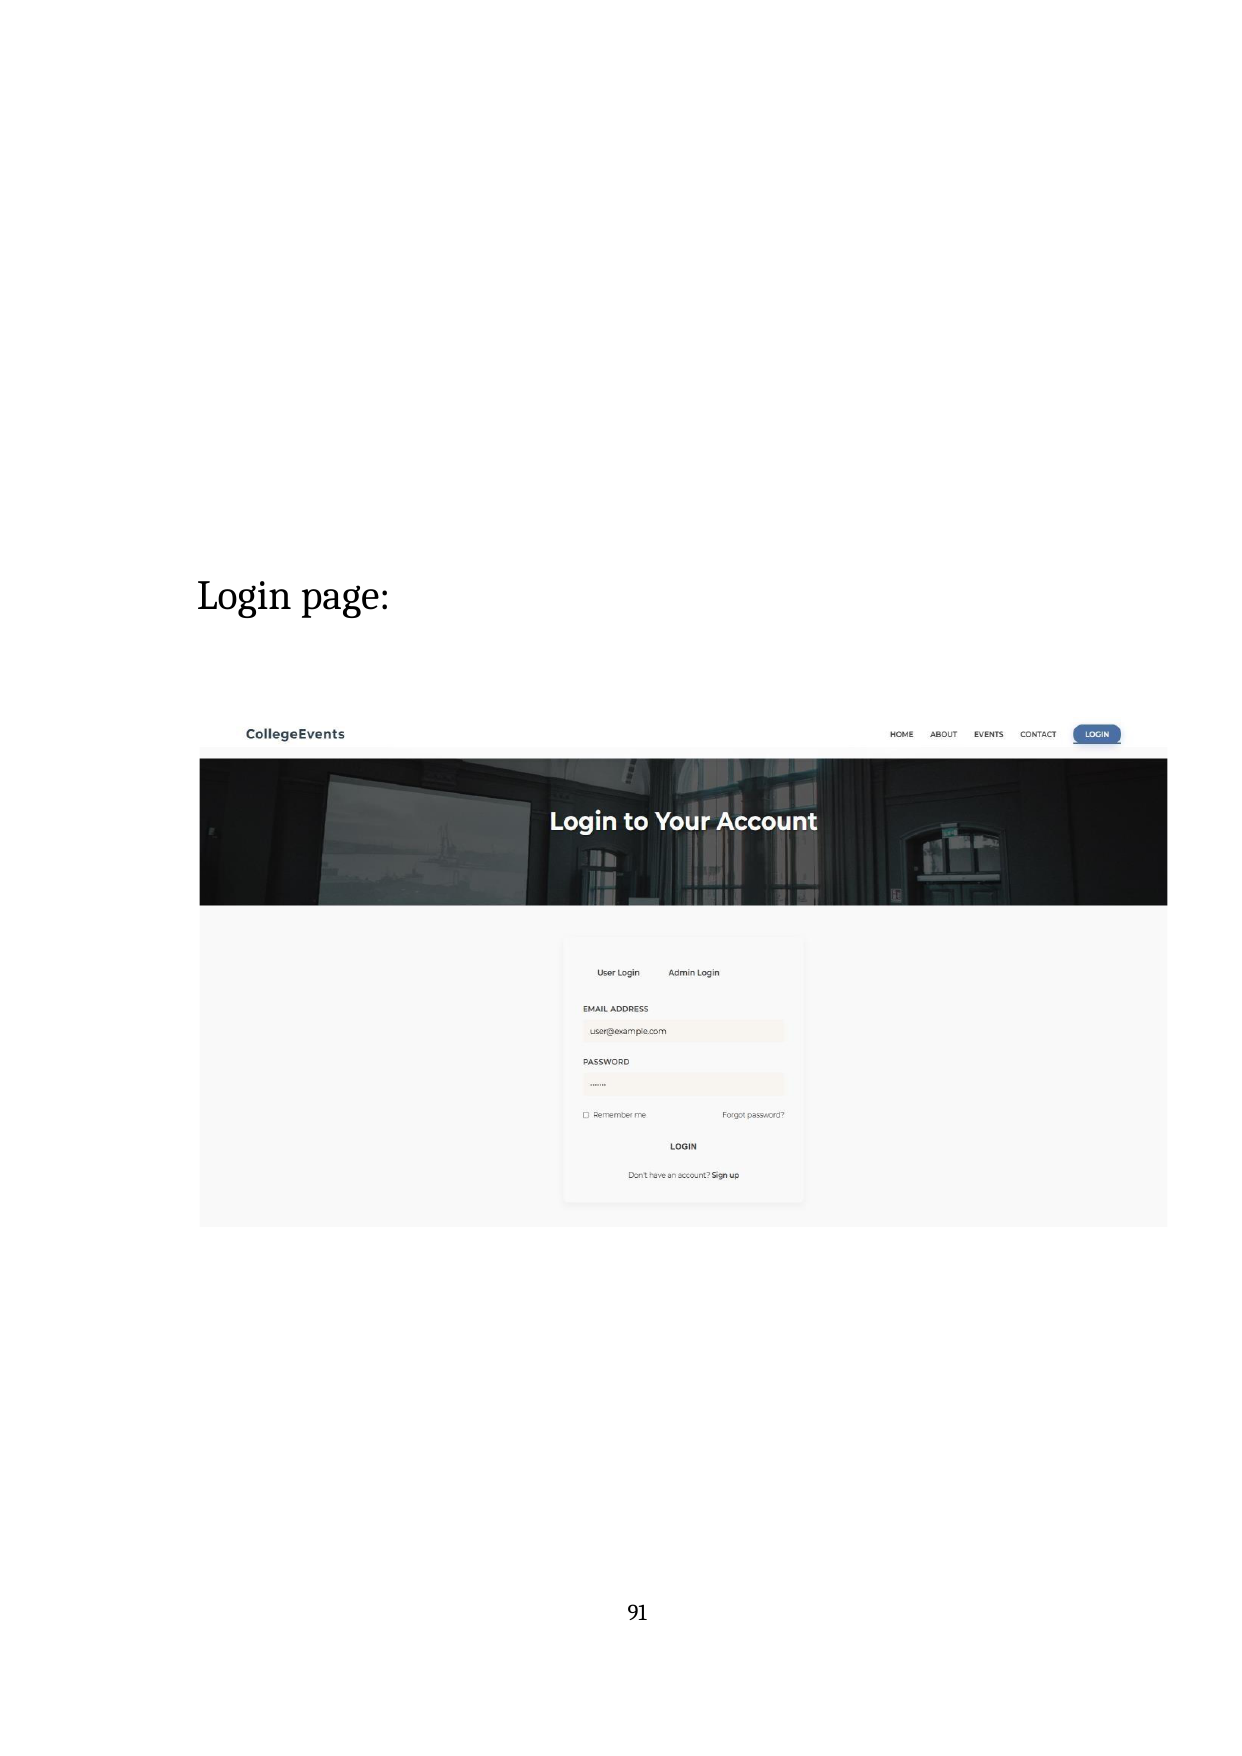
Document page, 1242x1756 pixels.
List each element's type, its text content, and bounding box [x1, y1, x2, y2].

text 91 [150, 1602, 646, 1625]
text Login page: [187, 573, 1169, 619]
picture [199, 717, 1168, 1227]
